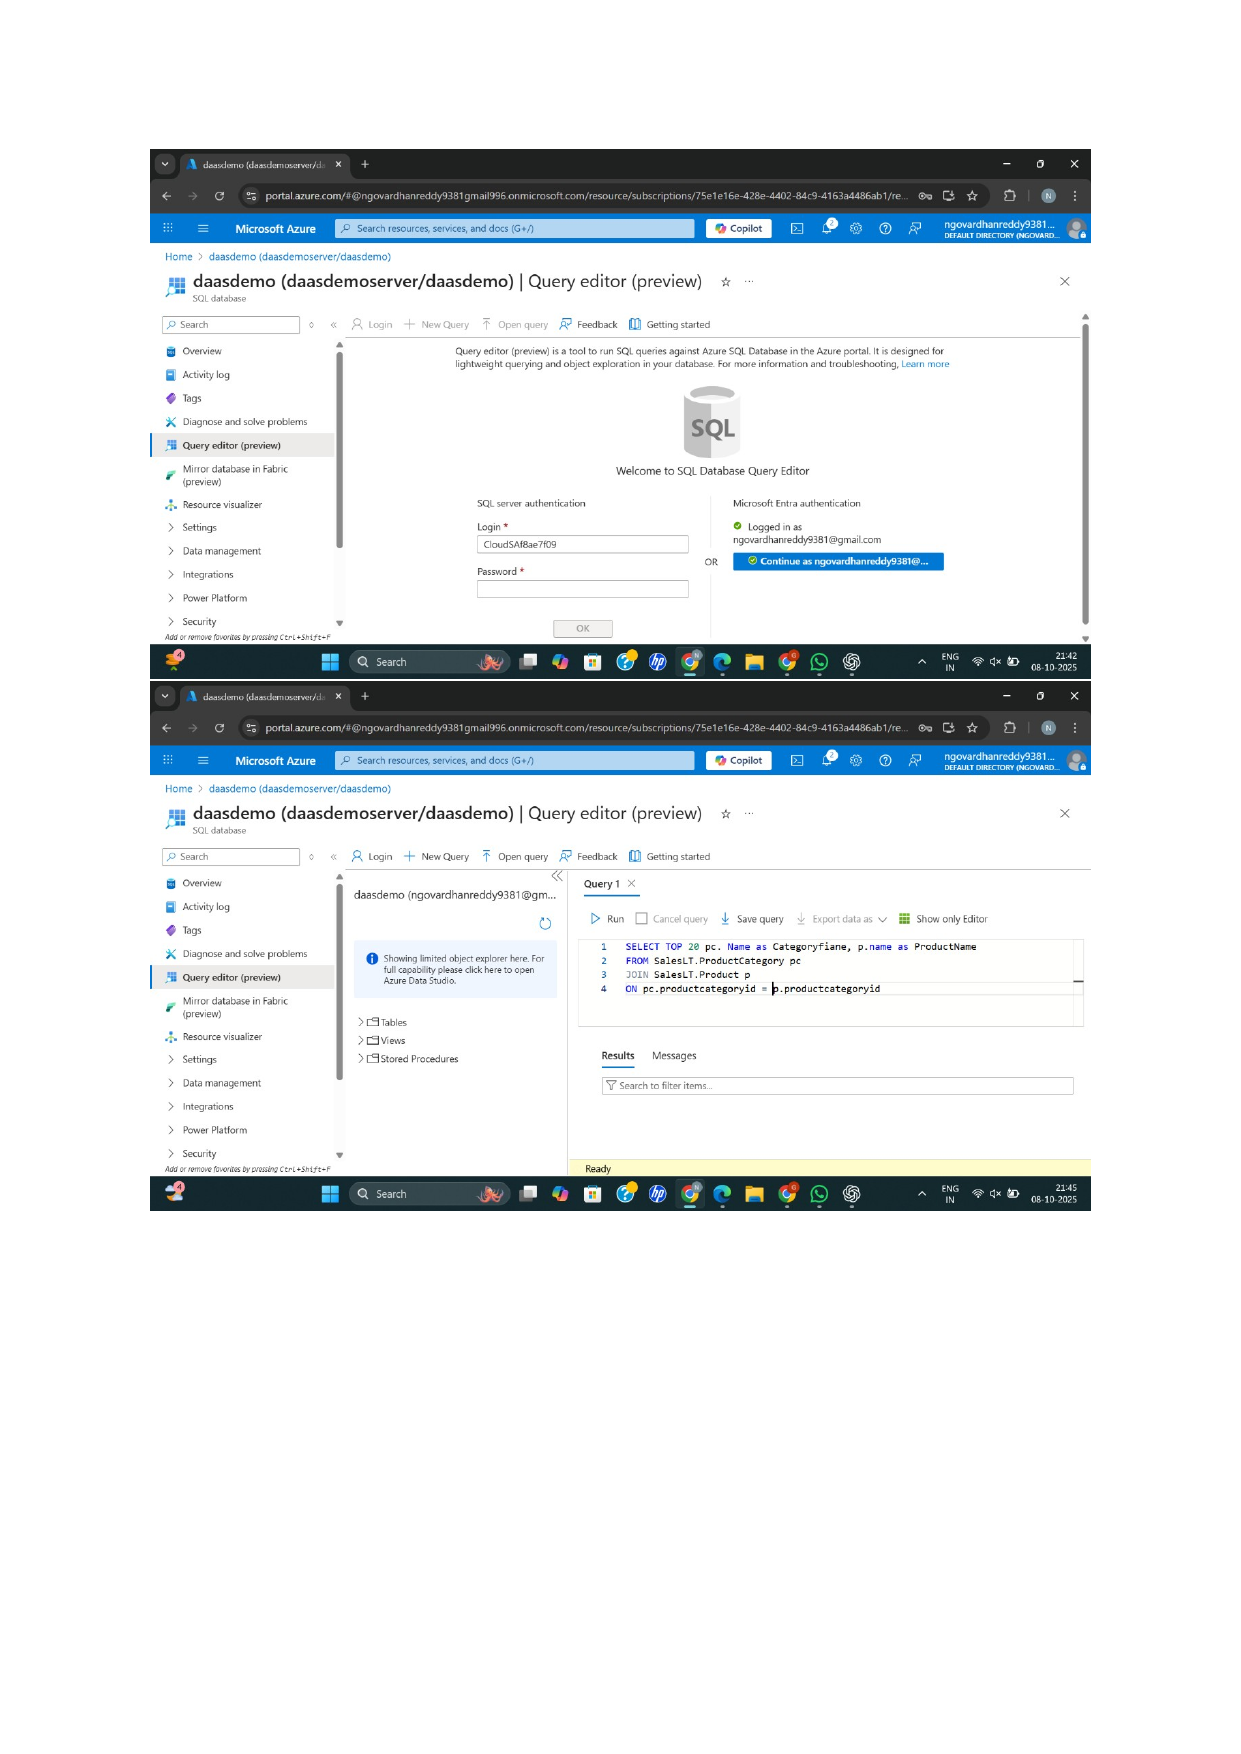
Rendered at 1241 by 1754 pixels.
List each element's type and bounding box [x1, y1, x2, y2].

picture [150, 775, 1091, 1304]
picture [150, 243, 1091, 773]
